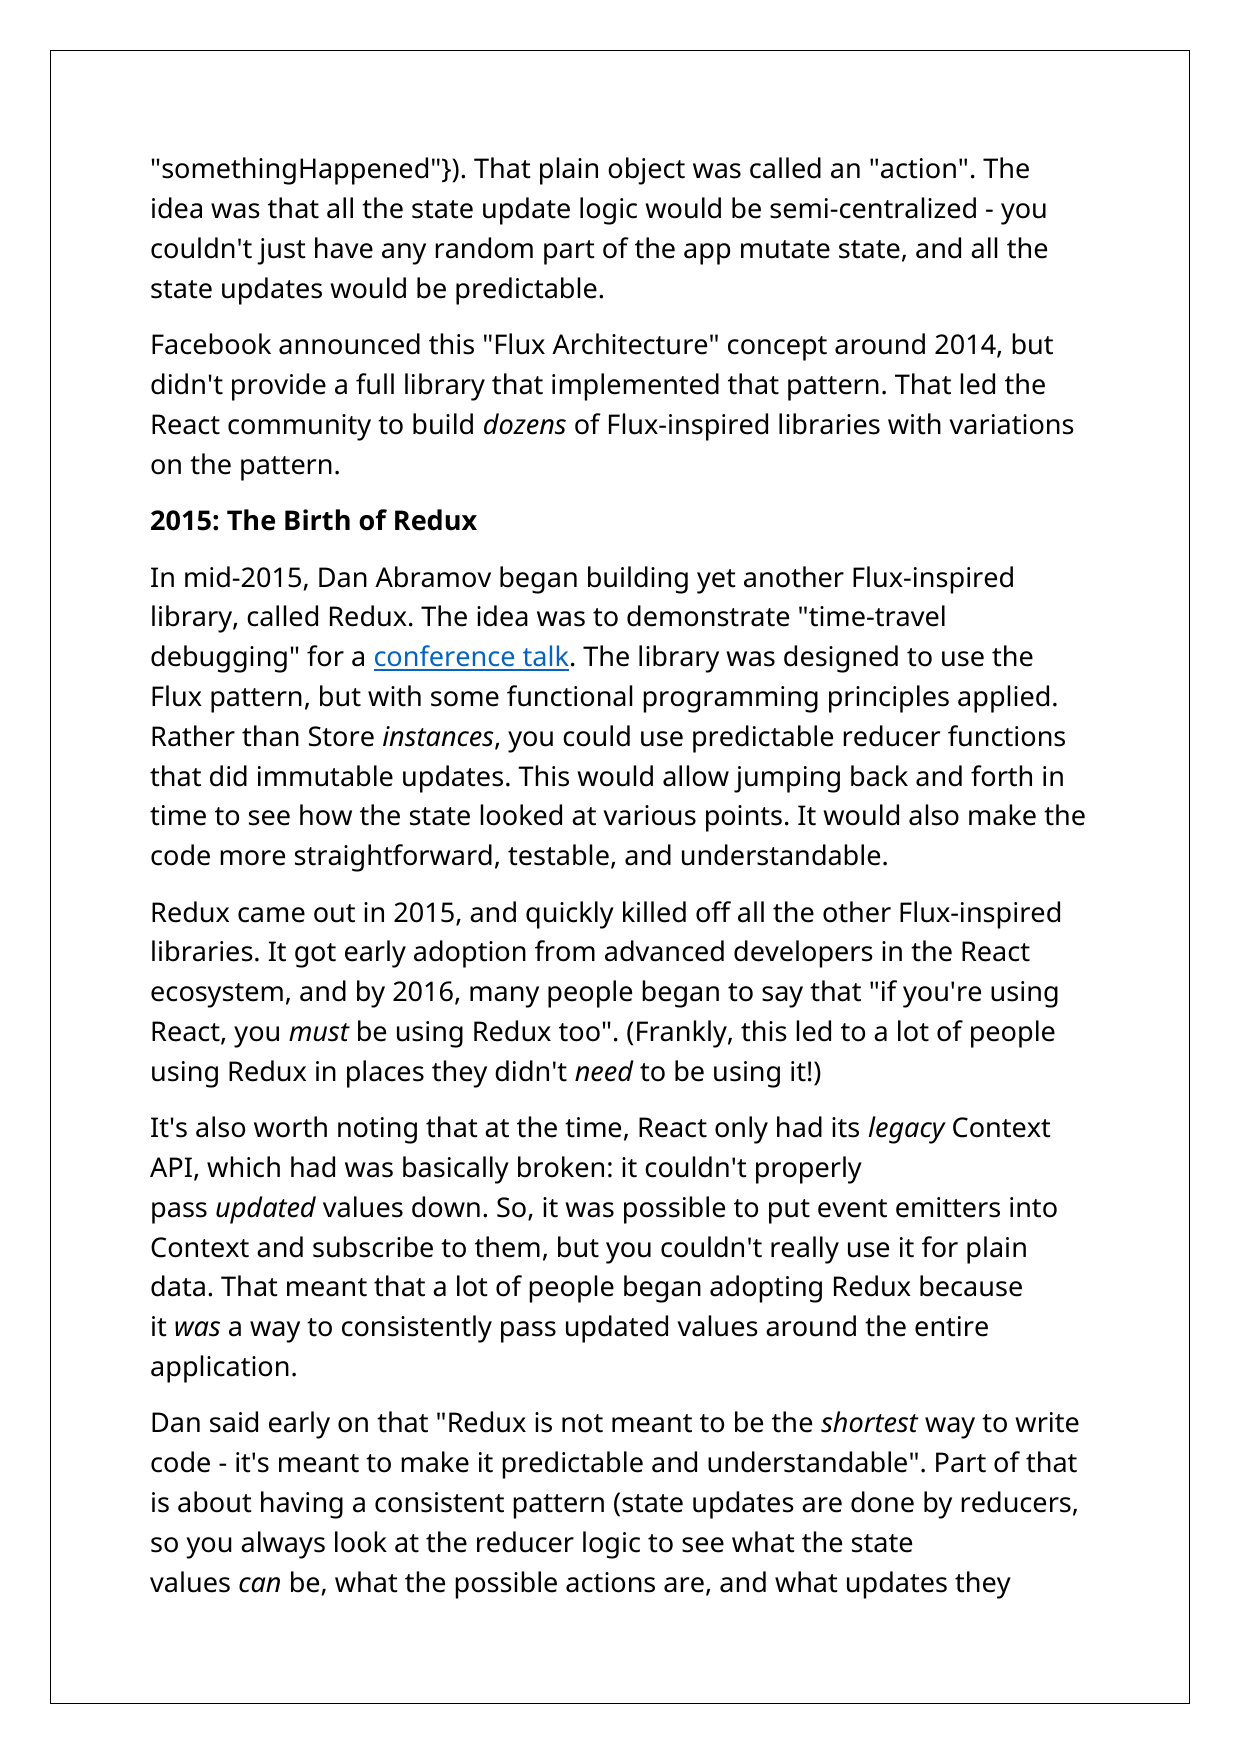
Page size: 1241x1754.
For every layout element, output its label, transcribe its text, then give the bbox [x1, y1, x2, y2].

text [150, 1404, 1090, 1600]
text It's also worth noting that at the time, React only had its legacy Context API, which had was basically broken: it couldn't properly pass updated values down. So, it was possible to put event emitters into Context and subscribe to them, but you couldn't really use it for plain data. That meant that a lot of people began adopting Redux because it was a way to consistently pass updated values around the entire application. [150, 1109, 1090, 1384]
text In mid-2015, Dan Abramov began building yet another Flux-inspired library, called Redux. The idea was to demonstrate "time-travel debugging" for a conference talk. The library was designed to use the Flux pattern, but with some functional programming principles applied. Rather than Store instances, you could use predictable reducer functions that did immutable updates. This would allow jumping back and forth in time to see how the state looked at various points. It would also make the code more straightforward, testable, and understandable. [150, 558, 1090, 873]
text 2015: The Birth of Redux​ [150, 502, 1090, 538]
text Redux came out in 2015, and quickly killed off all the other Flux-inspired libraries. It got early adoption from advanced developers in the React ecosystem, and by 2016, many people began to say that "if you're using React, you must be using Redux too". (Frankly, this led to a lot of people using Redux in places they didn't need to be using it!) [150, 893, 1090, 1089]
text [150, 150, 1090, 306]
text Facebook announced this "Flux Architecture" concept around 2014, but didn't provide a full library that implemented that pattern. That led the React community to build dozens of Flux-inspired libraries with variations on the pattern. [150, 326, 1090, 482]
